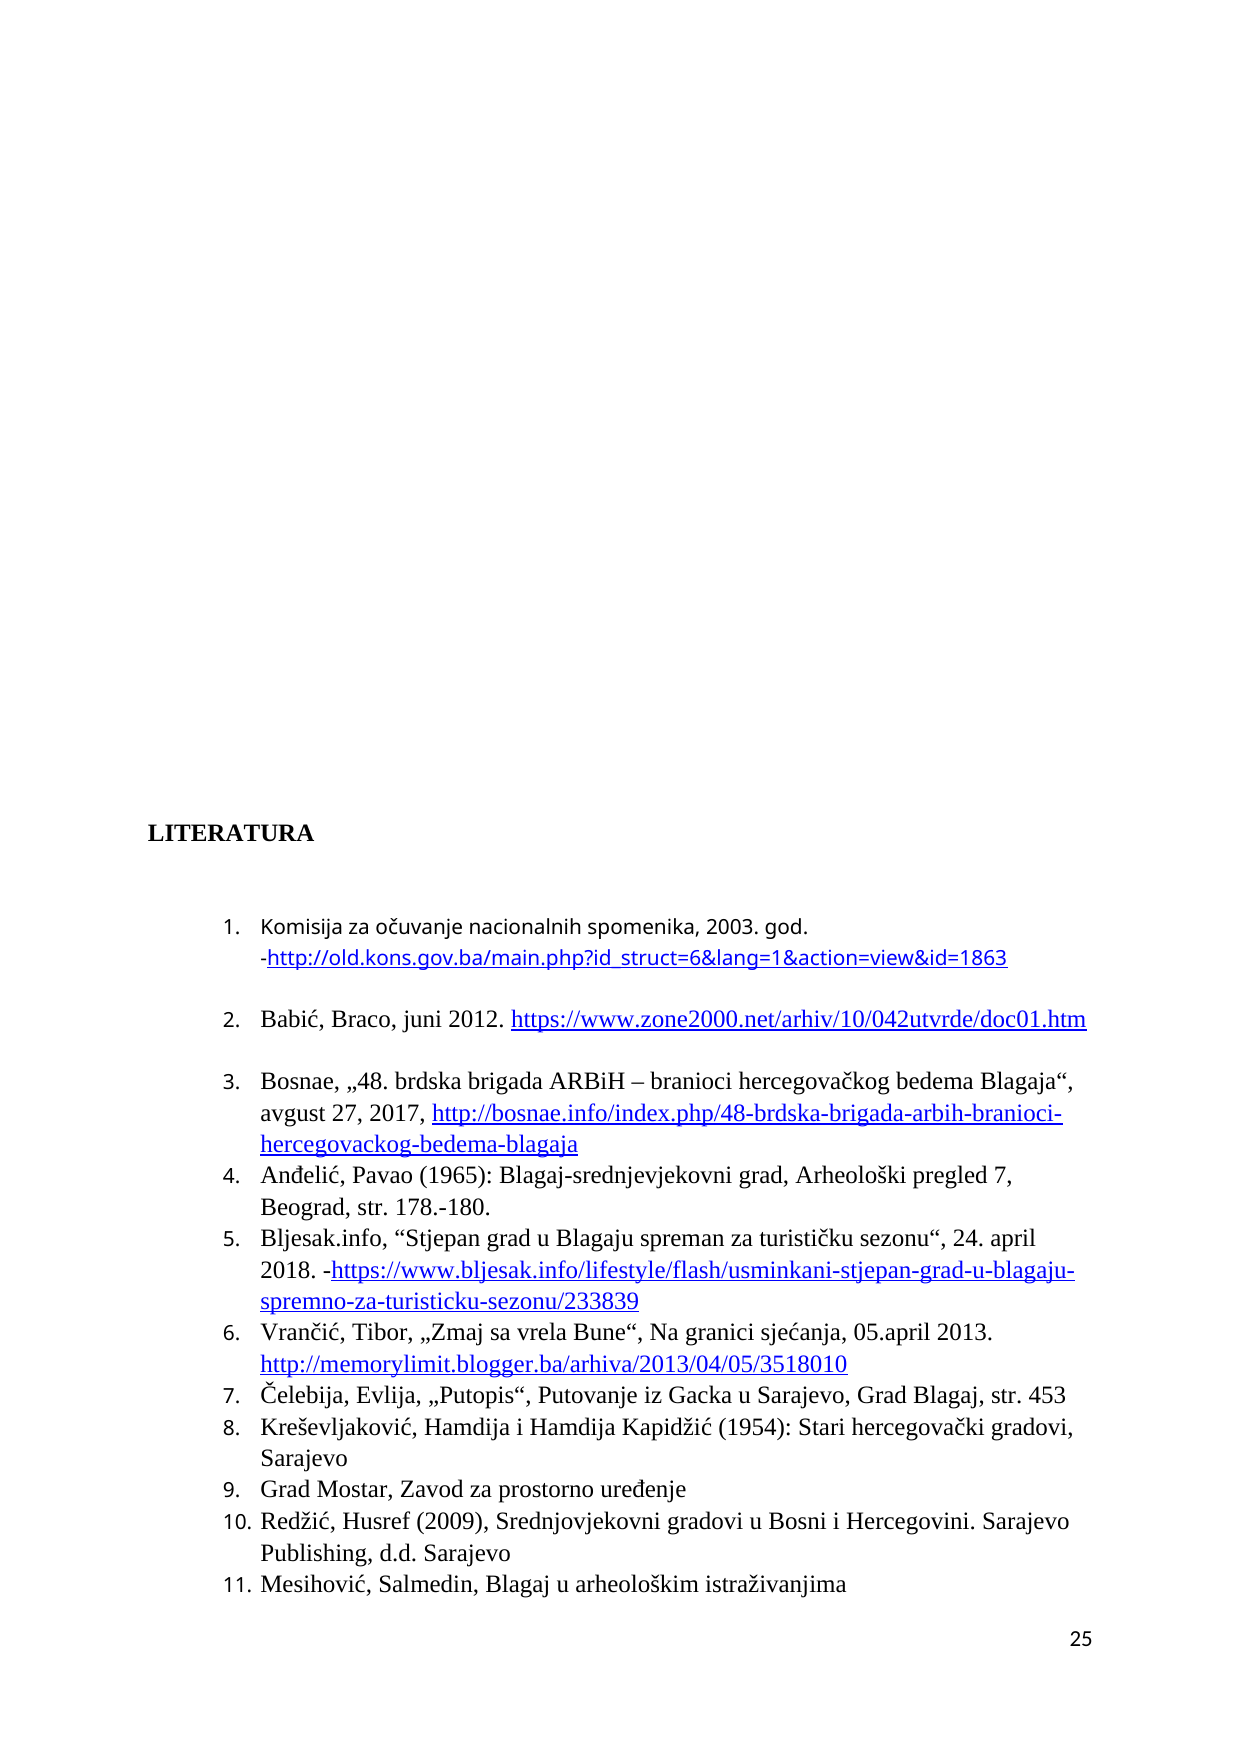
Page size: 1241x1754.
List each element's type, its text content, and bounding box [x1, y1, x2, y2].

list Mesihović, Salmedin, Blagaj u arheološkim istraživanjima [223, 1569, 1092, 1598]
list Bosnae, „48. brdska brigada ARBiH – branioci hercegovačkog bedema Blagaja“, avgust 27, 2017, http://bosnae.info/index.php/48-brdska-brigada-arbih-branioci-hercegovackog-bedema-blagaja [223, 1066, 1092, 1158]
list Babić, Braco, juni 2012. https://www.zone2000.net/arhiv/10/042utvrde/doc01.htm [223, 1004, 1092, 1034]
list Kreševljaković, Hamdija i Hamdija Kapidžić (1954): Stari hercegovački gradovi, Sarajevo [223, 1412, 1092, 1472]
text LITERATURA [148, 818, 1092, 846]
list Redžić, Husref (2009), Srednjovjekovni gradovi u Bosni i Hercegovini. Sarajevo Publishing, d.d. Sarajevo [223, 1506, 1092, 1567]
list Anđelić, Pavao (1965): Blagaj-srednjevjekovni grad, Arheološki pregled 7, Beograd, str. 178.-180. [223, 1160, 1092, 1221]
list Grad Mostar, Zavod za prostorno uređenje [223, 1474, 1092, 1504]
list Čelebija, Evlija, „Putopis“, Putovanje iz Gacka u Sarajevo, Grad Blagaj, str. 453 [223, 1380, 1092, 1409]
list Vrančić, Tibor, „Zmaj sa vrela Bune“, Na granici sjećanja, 05.april 2013. http://memorylimit.blogger.ba/arhiva/2013/04/05/3518010 [223, 1317, 1092, 1377]
list Bljesak.info, “Stjepan grad u Blagaju spreman za turističku sezonu“, 24. april 2018. -https://www.bljesak.info/lifestyle/flash/usminkani-stjepan-grad-u-blagaju-spremno-za-turisticku-sezonu/233839 [223, 1223, 1092, 1315]
list Komisija za očuvanje nacionalnih spomenika, 2003. god. -http://old.kons.gov.ba/main.php?id_struct=6&lang=1&action=view&id=1863 [223, 912, 1092, 971]
